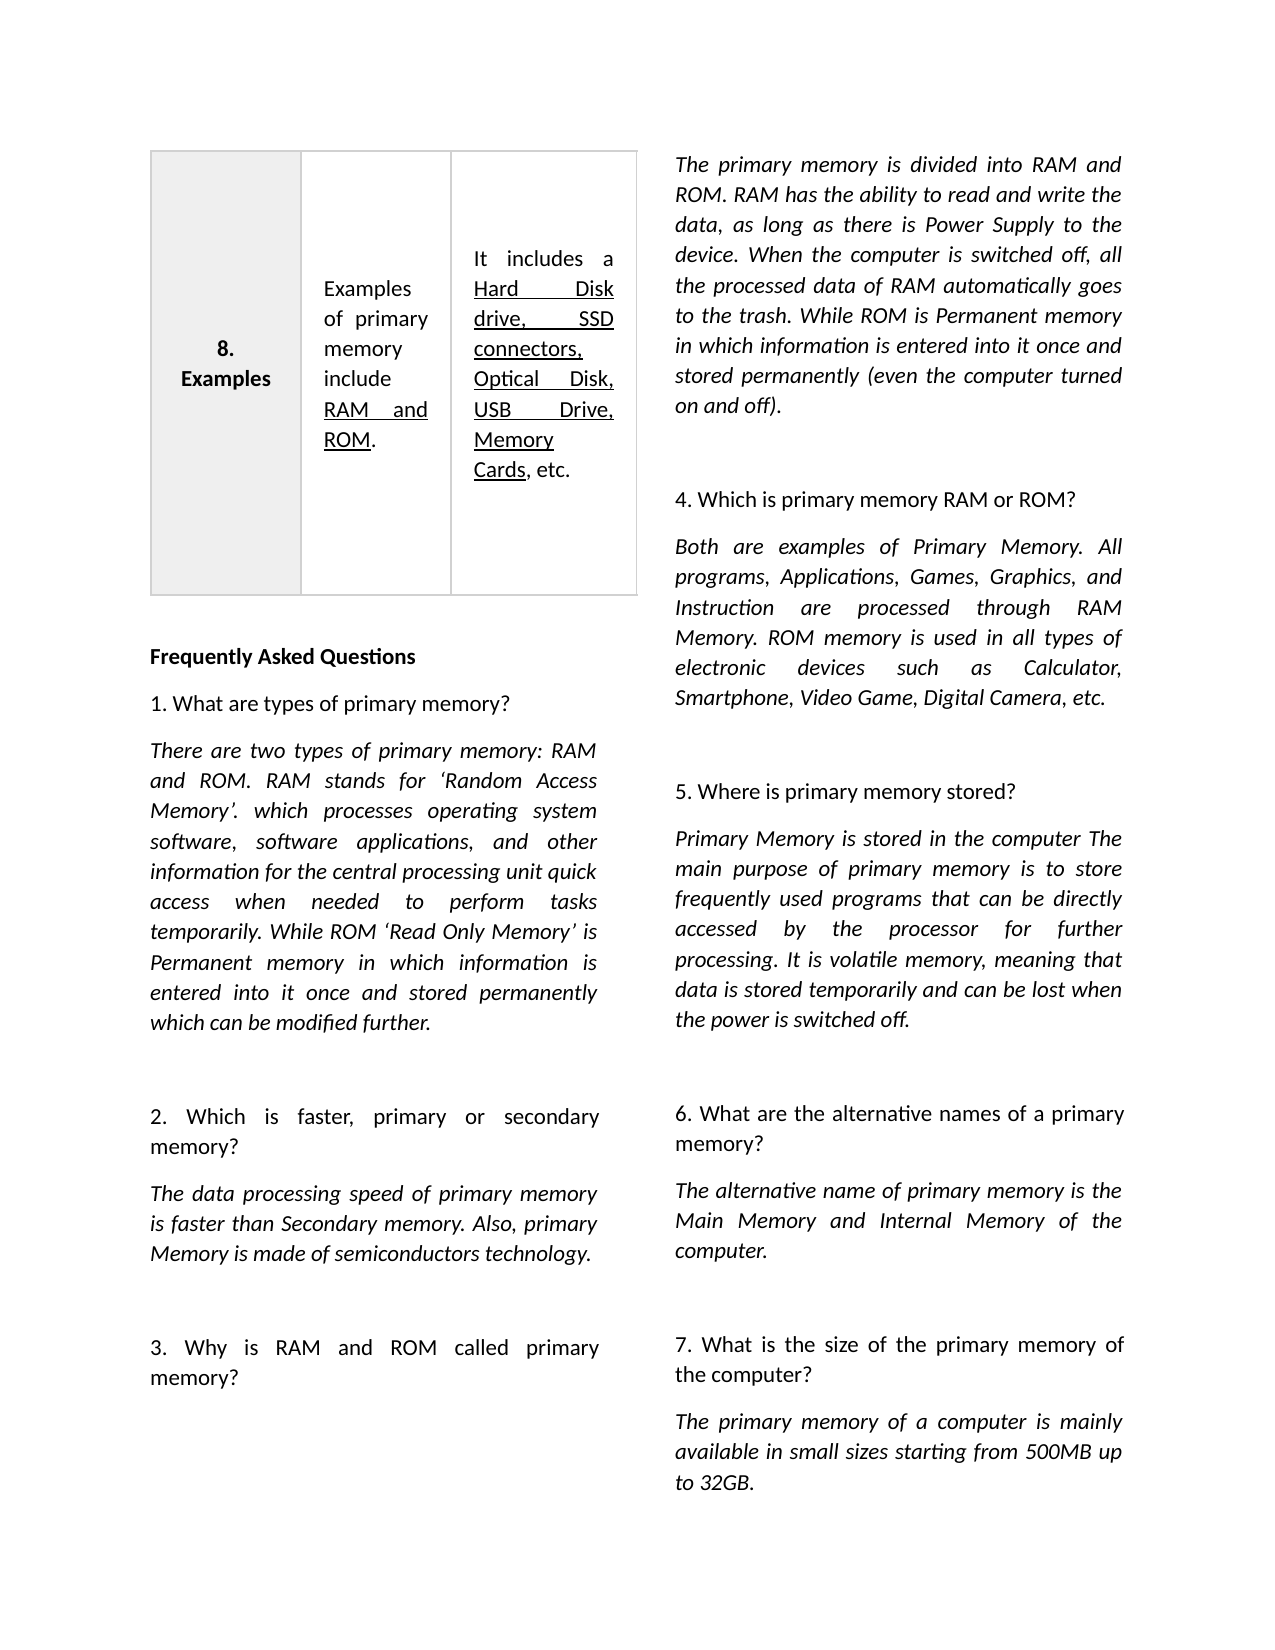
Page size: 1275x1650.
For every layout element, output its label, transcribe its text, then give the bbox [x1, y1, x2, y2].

table_cell 8. Examples [152, 152, 300, 594]
text 5. Where is primary memory stored? [675, 777, 1125, 805]
text The alternative name of primary memory is the Main Memory and Internal Memory of the computer. [675, 1176, 1125, 1264]
text 6. What are the alternative names of a primary memory? [675, 1099, 1125, 1157]
text 2. Which is faster, primary or secondary memory? [150, 1102, 600, 1160]
text 1. What are types of primary memory? [150, 689, 600, 717]
text 4. Which is primary memory RAM or ROM? [675, 485, 1125, 513]
text 3. Why is RAM and ROM called primary memory? [150, 1333, 600, 1391]
text Frequently Asked Questions [150, 642, 600, 670]
text Primary Memory is stored in the computer The main purpose of primary memory is to store frequently used programs that can be directly accessed by the processor for further processing. It is volatile memory, meaning that data is stored temporarily and can be lost when the power is switched off. [675, 824, 1125, 1033]
text 7. What is the size of the primary memory of the computer? [675, 1330, 1125, 1388]
table_cell It includes a Hard Disk drive, SSD connectors, Optical Disk, USB Drive, Memory Cards, etc. [452, 152, 636, 594]
text Both are examples of Primary Memory. All programs, Applications, Games, Graphics, and Instruction are processed through RAM Memory. ROM memory is used in all types of electronic devices such as Calculator, Smartphone, Video Game, Digital Camera, etc. [675, 532, 1125, 711]
table_cell Examples of primary memory include RAM and ROM. [302, 152, 450, 594]
text The primary memory is divided into RAM and ROM. RAM has the ability to read and write the data, as long as there is Power Supply to the device. When the computer is switched off, all the processed data of RAM automatically goes to the trash. While ROM is Permanent memory in which information is entered into it once and stored permanently (even the computer turned on and off). [675, 150, 1125, 420]
text The primary memory of a computer is mainly available in small sizes starting from 500MB up to 32GB. [675, 1407, 1125, 1496]
text There are two types of primary memory: RAM and ROM. RAM stands for ‘Random Access Memory’. which processes operating system software, software applications, and other information for the central processing unit quick access when needed to perform tasks temporarily. While ROM ‘Read Only Memory’ is Permanent memory in which information is entered into it once and stored permanently which can be modified further. [150, 736, 600, 1036]
text The data processing speed of primary memory is faster than Secondary memory. Also, primary Memory is made of semiconductors technology. [150, 1179, 600, 1267]
